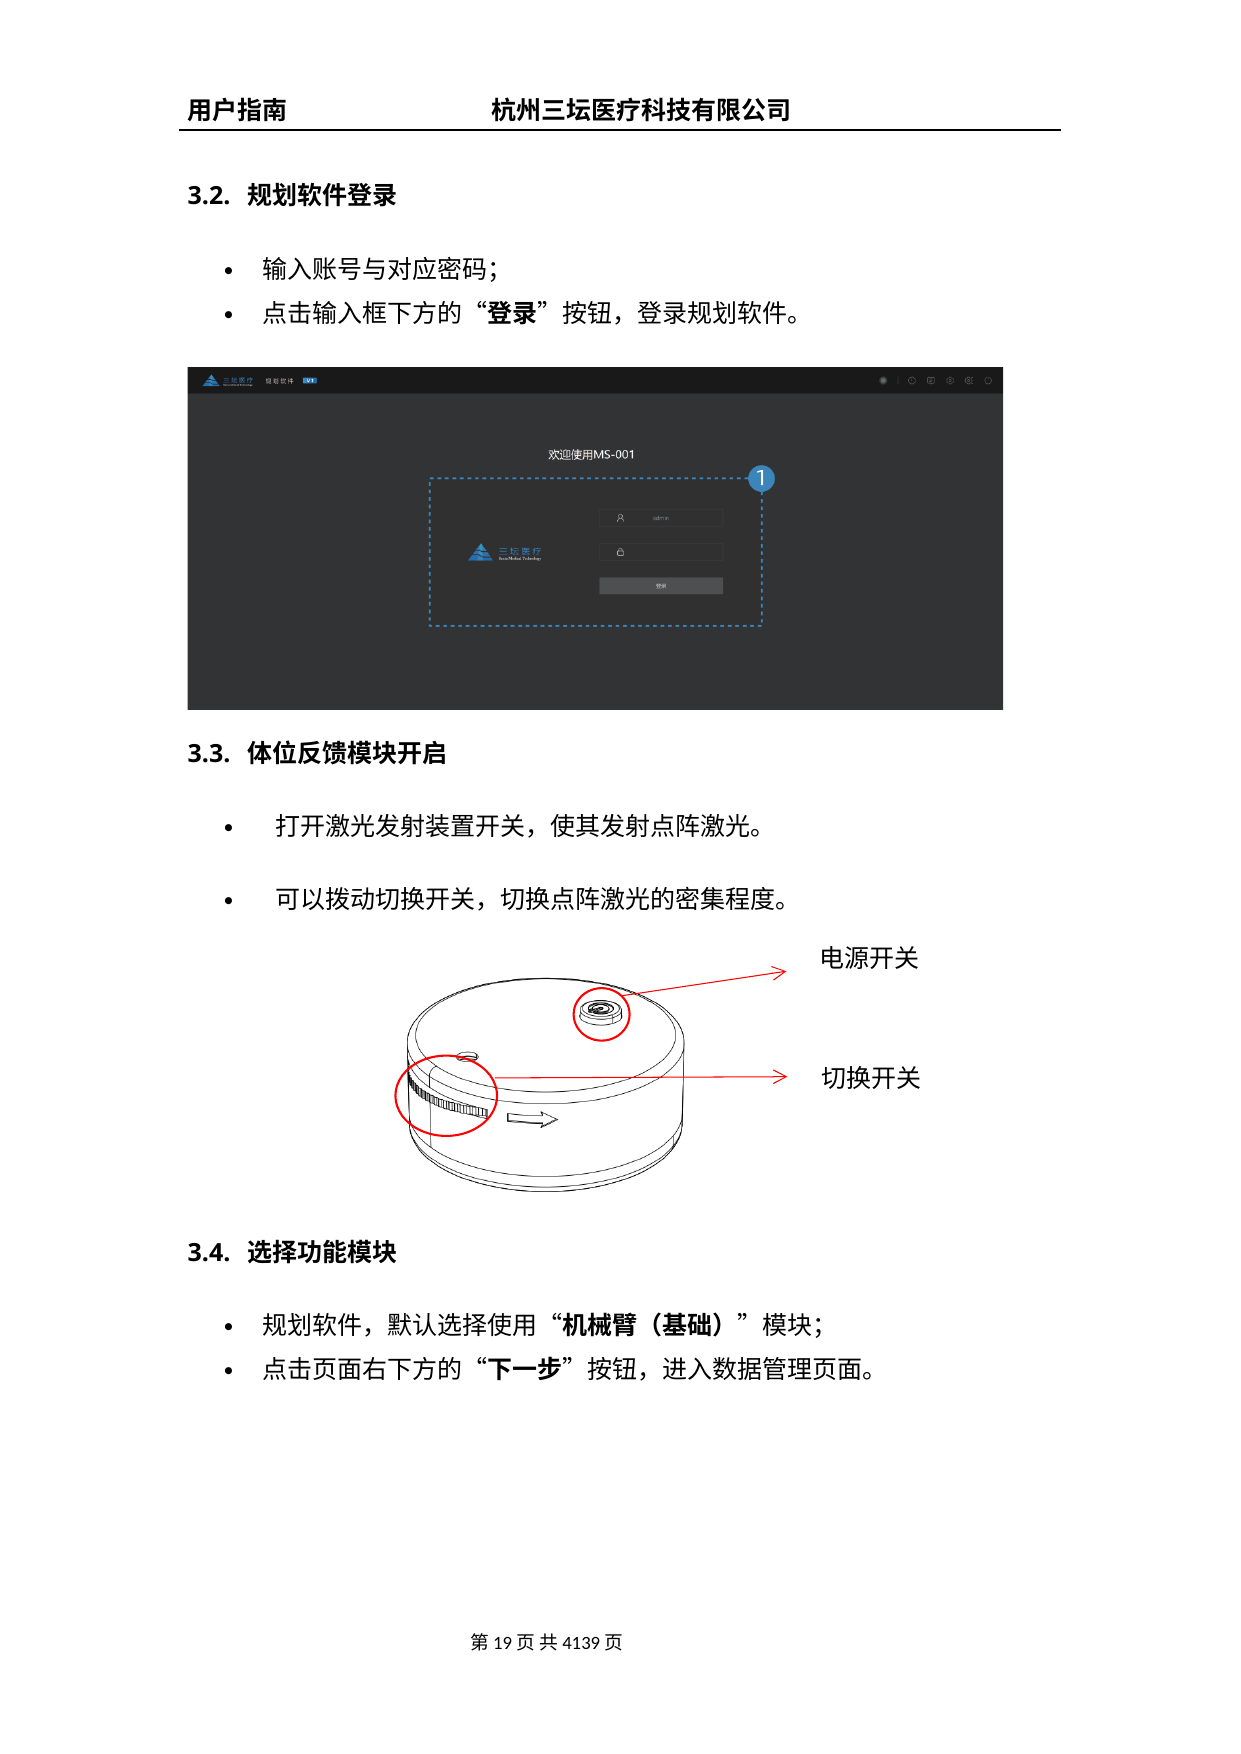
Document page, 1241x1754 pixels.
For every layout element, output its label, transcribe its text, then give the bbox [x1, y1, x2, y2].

picture [397, 1057, 495, 1134]
picture [575, 990, 628, 1039]
subtitle 规划软件登录 [187, 172, 1053, 216]
picture [187, 367, 1004, 710]
list 输入账号与对应密码； [225, 245, 1053, 289]
list 打开激光发射装置开关，使其发射点阵激光。 [225, 803, 1053, 847]
list 可以拨动切换开关，切换点阵激光的密集程度。 [225, 876, 1053, 920]
subtitle 选择功能模块 [187, 1228, 1053, 1272]
list 点击页面右下方的“下一步”按钮，进入数据管理页面。 [225, 1346, 1053, 1389]
picture [362, 963, 702, 1199]
list 点击输入框下方的“登录”按钮，登录规划软件。 [225, 289, 1053, 333]
subtitle 体位反馈模块开启 [187, 729, 1053, 774]
list 规划软件，默认选择使用“机械臂（基础）”模块； [225, 1301, 1053, 1346]
